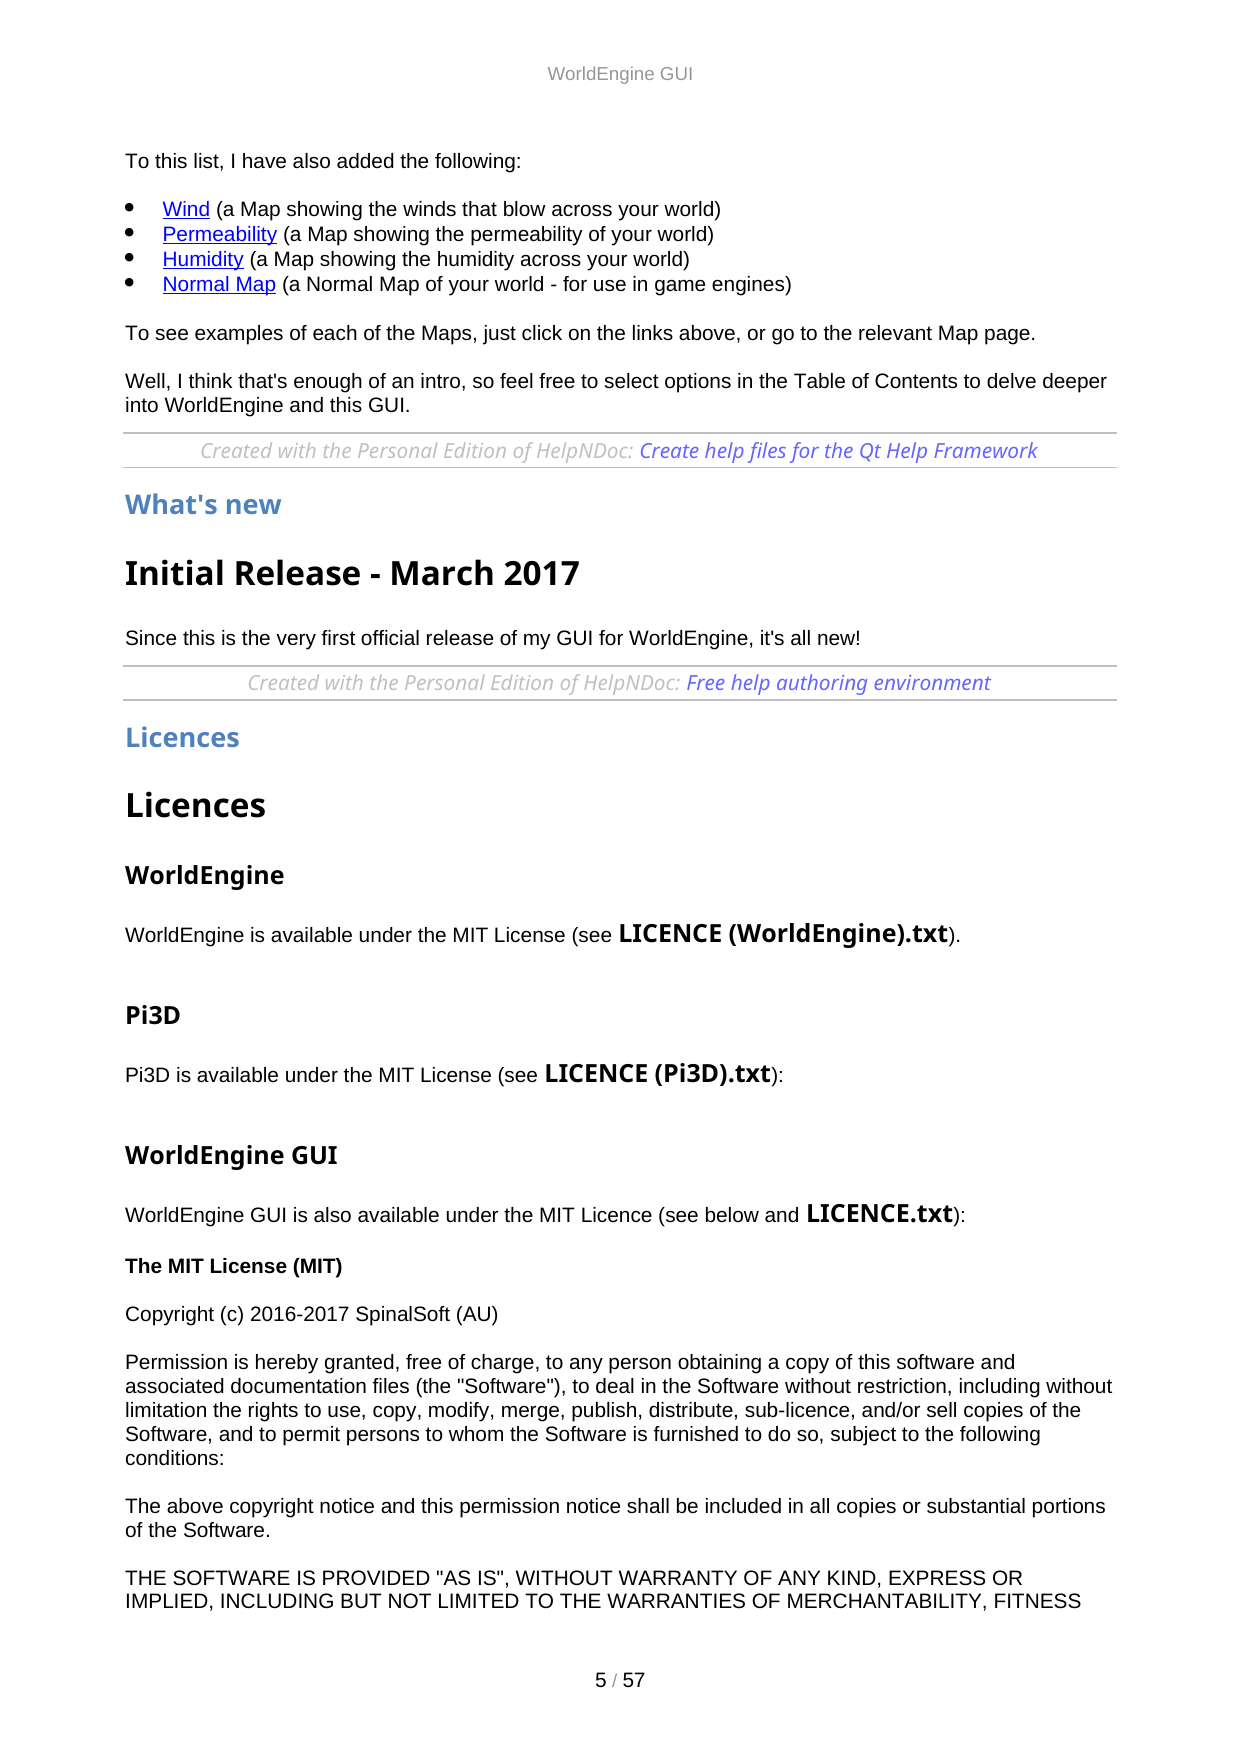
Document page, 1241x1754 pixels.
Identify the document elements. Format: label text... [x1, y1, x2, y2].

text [125, 1565, 1115, 1613]
subtitle Licences [125, 782, 1115, 828]
text What's new [123, 484, 1117, 525]
subtitle Initial Release - March 2017 [125, 550, 1115, 595]
text To see examples of each of the Maps, just click on the links above, or go to the relevant Map page. [125, 321, 1115, 345]
text Pi3D [125, 998, 1115, 1032]
text WorldEngine [125, 858, 1115, 892]
text The above copyright notice and this permission notice shall be included in all copies or substantial portions of the Software. [125, 1493, 1115, 1541]
text WorldEngine is available under the MIT License (see LICENCE (WorldEngine).txt). [125, 916, 1115, 950]
text Pi3D is available under the MIT License (see LICENCE (Pi3D).txt): [125, 1056, 1115, 1090]
text Created with the Personal Edition of HelpNDoc: Create help files for the Qt Help Framework [123, 434, 1117, 467]
text WorldEngine GUI is also available under the MIT Licence (see below and LICENCE.txt): [125, 1196, 1115, 1230]
text Licences [123, 716, 1117, 757]
list Humidity (a Map showing the humidity across your world) [125, 247, 1115, 272]
text To this list, I have also added the following: [125, 149, 1115, 173]
text Since this is the very first official release of my GUI for WorldEngine, it's all new! [125, 625, 1115, 649]
list Permeability (a Map showing the permeability of your world) [125, 222, 1115, 247]
text The MIT License (MIT) [125, 1254, 1115, 1278]
list Normal Map (a Normal Map of your world - for use in game engines) [125, 272, 1115, 297]
text Well, I think that's enough of an intro, so feel free to select options in the Table of Contents to delve deeper into WorldEngine and this GUI. [125, 369, 1115, 417]
text Permission is hereby granted, free of charge, to any person obtaining a copy of this software and associated documentation files (the "Software"), to deal in the Software without restriction, including without limitation the rights to use, copy, modify, merge, publish, distribute, sub-licence, and/or sell copies of the Software, and to permit persons to whom the Software is furnished to do so, subject to the following conditions: [125, 1350, 1115, 1469]
text Copyright (c) 2016-2017 SpinalSoft (AU) [125, 1302, 1115, 1326]
text Created with the Personal Edition of HelpNDoc: Free help authoring environment [123, 667, 1117, 699]
text WorldEngine GUI [125, 1138, 1115, 1172]
list Wind (a Map showing the winds that blow across your world) [125, 197, 1115, 222]
